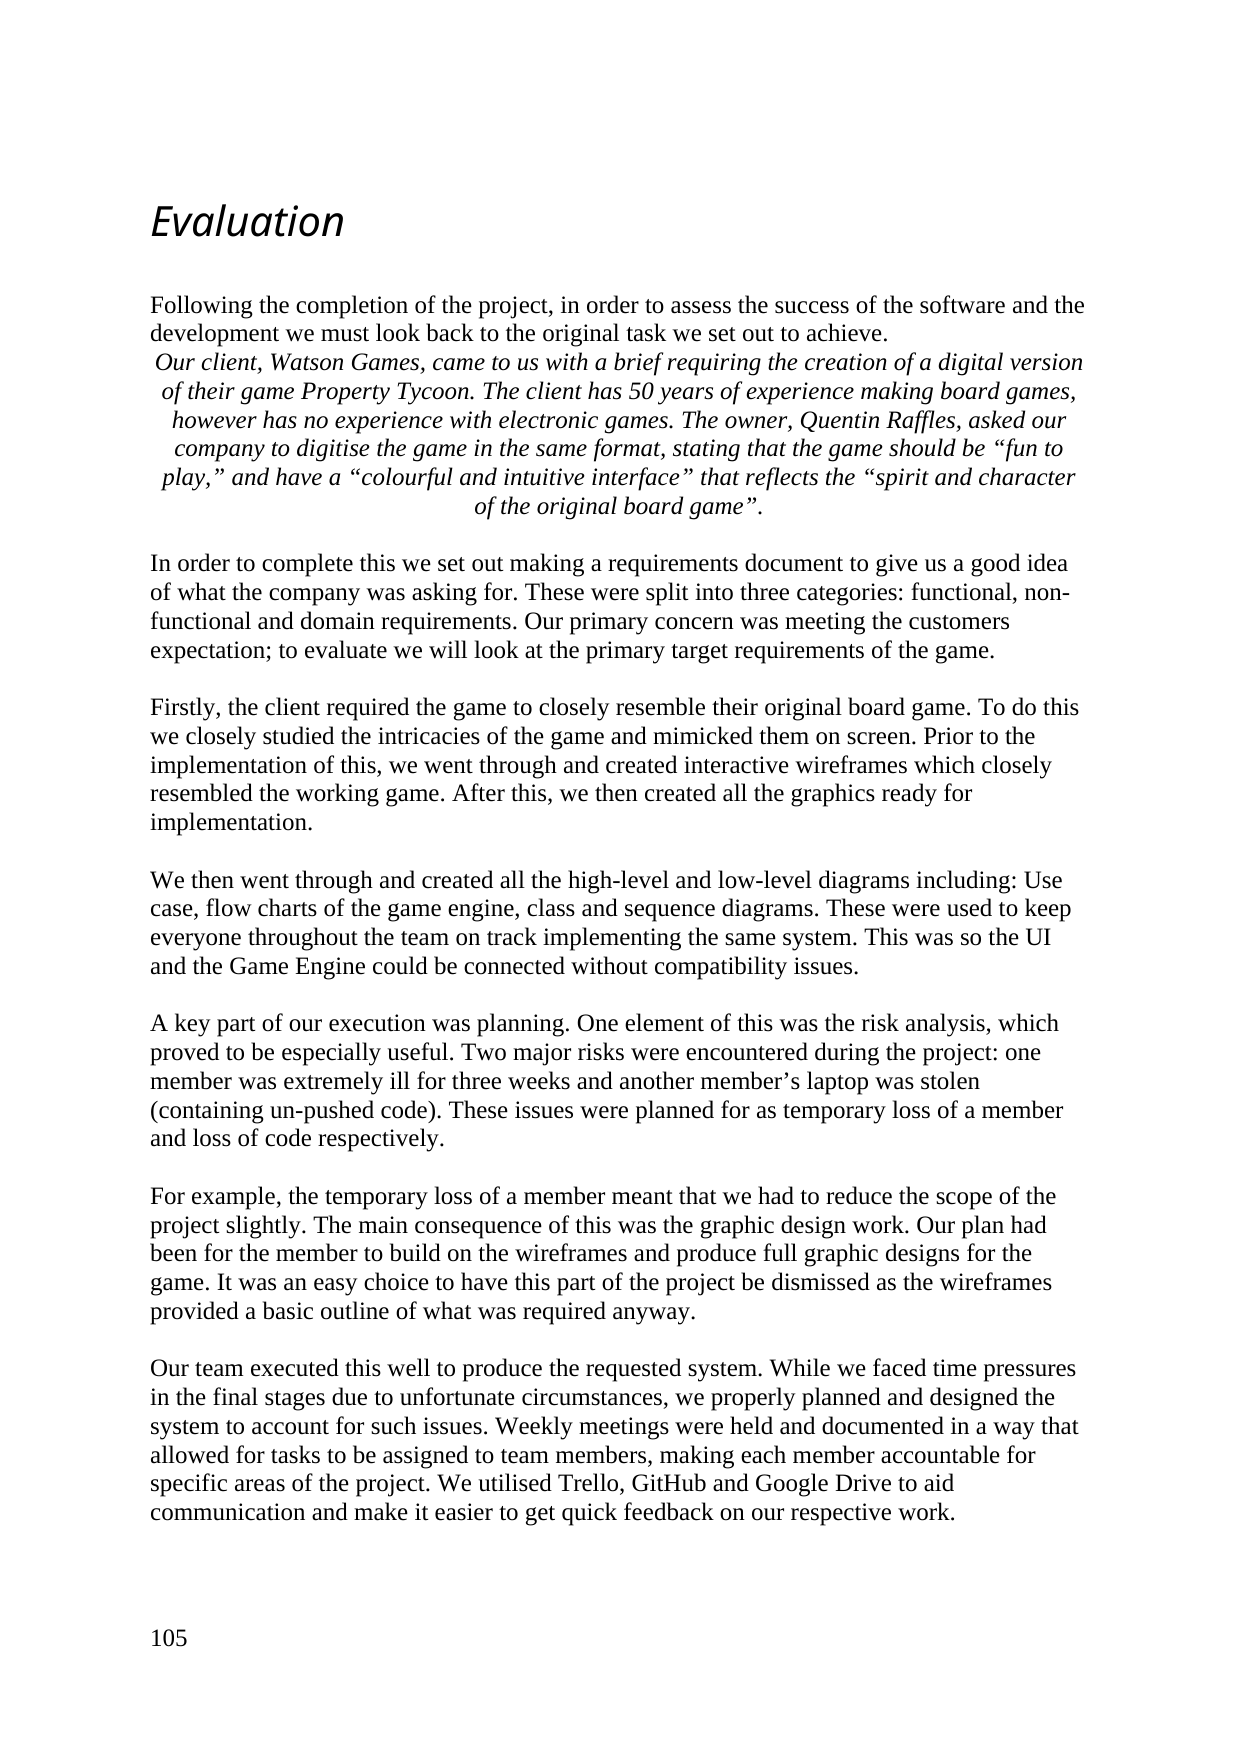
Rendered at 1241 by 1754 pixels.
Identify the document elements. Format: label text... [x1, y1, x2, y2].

text Our team executed this well to produce the requested system. While we faced time pressures in the final stages due to unfortunate circumstances, we properly planned and designed the system to account for such issues. Weekly meetings were held and documented in a way that allowed for tasks to be assigned to team members, making each member accountable for specific areas of the project. We utilised Trello, GitHub and Google Drive to aid communication and make it easier to get quick feedback on our respective work. [150, 1353, 1090, 1526]
text For example, the temporary loss of a member meant that we had to reduce the scope of the project slightly. The main consequence of this was the graphic design work. Our plan had been for the member to build on the wireframes and produce full graphic designs for the game. It was an easy choice to have this part of the project be dismissed as the wireframes provided a basic outline of what was required anyway. [150, 1181, 1090, 1325]
subtitle Evaluation [150, 192, 1090, 248]
text In order to complete this we set out making a requirements document to give us a good idea of what the company was asking for. These were split into three categories: functional, non-functional and domain requirements. Our primary concern was meeting the customers expectation; to evaluate we will look at the primary target requirements of the game. [150, 548, 1090, 663]
text Our client, Watson Games, came to us with a brief requiring the creation of a digital version of their game Property Tycoon. The client has 50 years of experience making board games, however has no experience with electronic games. The owner, Quentin Raffles, asked our company to digitise the game in the same format, stating that the game should be “fun to play,” and have a “colourful and intuitive interface” that reflects the “spirit and character of the original board game”. [150, 347, 1090, 520]
text Following the completion of the project, in order to assess the success of the software and the development we must look back to the original task we set out to achieve. [150, 290, 1090, 347]
text Firstly, the client required the game to closely resemble their original board game. To do this we closely studied the intricacies of the game and mimicked them on screen. Prior to the implementation of this, we went through and created interactive wireframes which closely resembled the working game. After this, we then created all the graphics ready for implementation. [150, 692, 1090, 836]
text We then went through and created all the high-level and low-level diagrams including: Use case, flow charts of the game engine, class and sequence diagrams. These were used to keep everyone throughout the team on track implementing the same system. This was so the UI and the Game Engine could be connected without compatibility issues. [150, 865, 1090, 980]
text A key part of our execution was planning. One element of this was the risk analysis, which proved to be especially useful. Two major risks were encountered during the project: one member was extremely ill for three weeks and another member’s laptop was stolen (containing un-pushed code). These issues were planned for as temporary loss of a member and loss of code respectively. [150, 1008, 1090, 1152]
